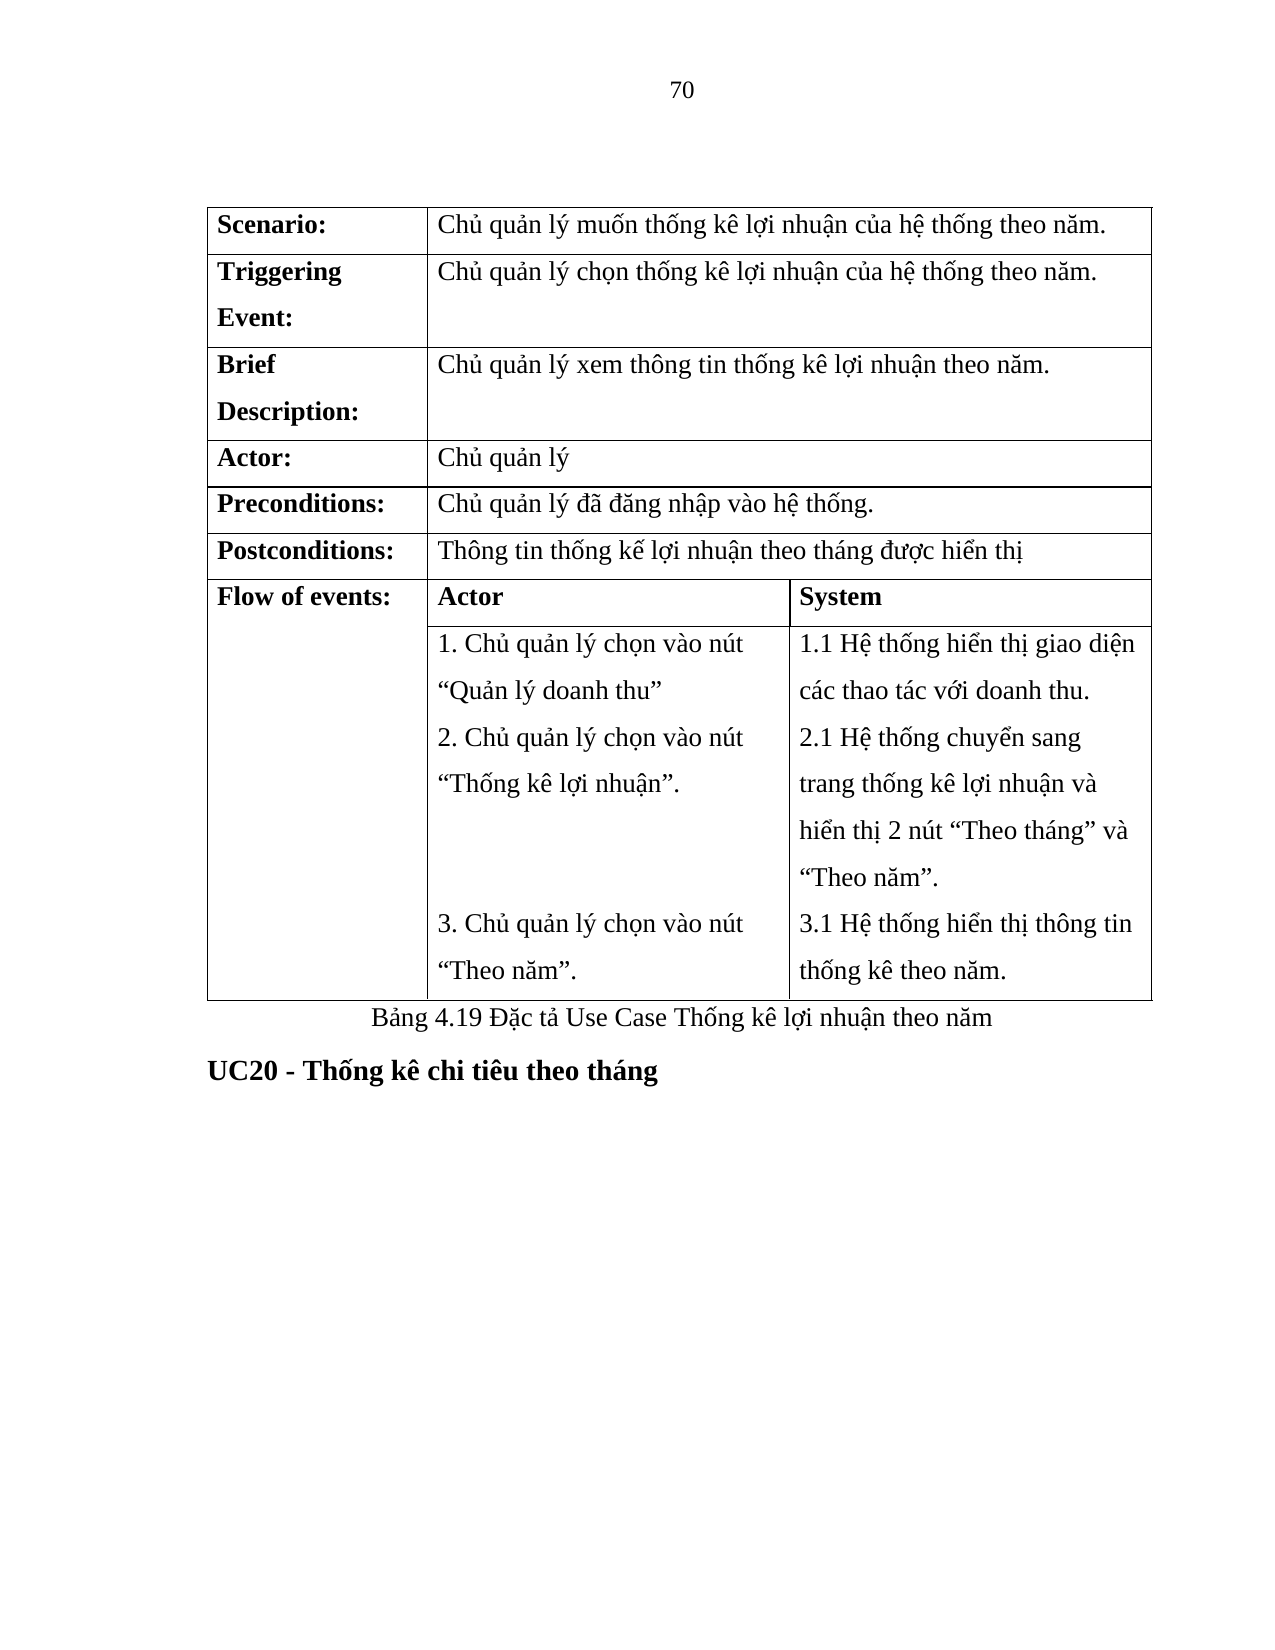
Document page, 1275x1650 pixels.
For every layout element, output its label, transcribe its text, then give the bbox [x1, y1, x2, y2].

table_cell Postconditions: [208, 534, 427, 579]
table_cell Chủ quản lý muốn thống kê lợi nhuận của hệ thống theo năm. [428, 208, 1151, 254]
table_cell Chủ quản lý [428, 441, 1151, 486]
table_cell 1. Chủ quản lý chọn vào nút “Quản lý doanh thu” 2. Chủ quản lý chọn vào nút “Thống kê lợi nhuận”. 3. Chủ quản lý chọn vào nút “Theo năm”. [428, 627, 789, 999]
table_cell Actor: [208, 441, 427, 486]
table_cell System [791, 580, 1151, 626]
table_cell Chủ quản lý xem thông tin thống kê lợi nhuận theo năm. [428, 348, 1151, 440]
table_cell Actor [428, 580, 789, 626]
table_cell Triggering Event: [208, 255, 427, 347]
table_cell Chủ quản lý chọn thống kê lợi nhuận của hệ thống theo năm. [428, 255, 1151, 347]
table_cell Chủ quản lý đã đăng nhập vào hệ thống. [428, 488, 1151, 533]
text UC20 - Thống kê chi tiêu theo tháng [207, 1053, 1157, 1087]
table_cell 1.1 Hệ thống hiển thị giao diện các thao tác với doanh thu. 2.1 Hệ thống chuyển sang trang thống kê lợi nhuận và hiển thị 2 nút “Theo tháng” và “Theo năm”. 3.1 Hệ thống hiển thị thông tin thống kê theo năm. [790, 627, 1151, 999]
table_cell Brief Description: [208, 348, 427, 440]
table_cell Thông tin thống kế lợi nhuận theo tháng được hiển thị [428, 534, 1151, 579]
table_cell Preconditions: [208, 488, 427, 533]
table_cell Flow of events: [208, 580, 427, 999]
table_cell Scenario: [208, 208, 427, 254]
text Bảng 4.19 Đặc tả Use Case Thống kê lợi nhuận theo năm [207, 1001, 1157, 1032]
